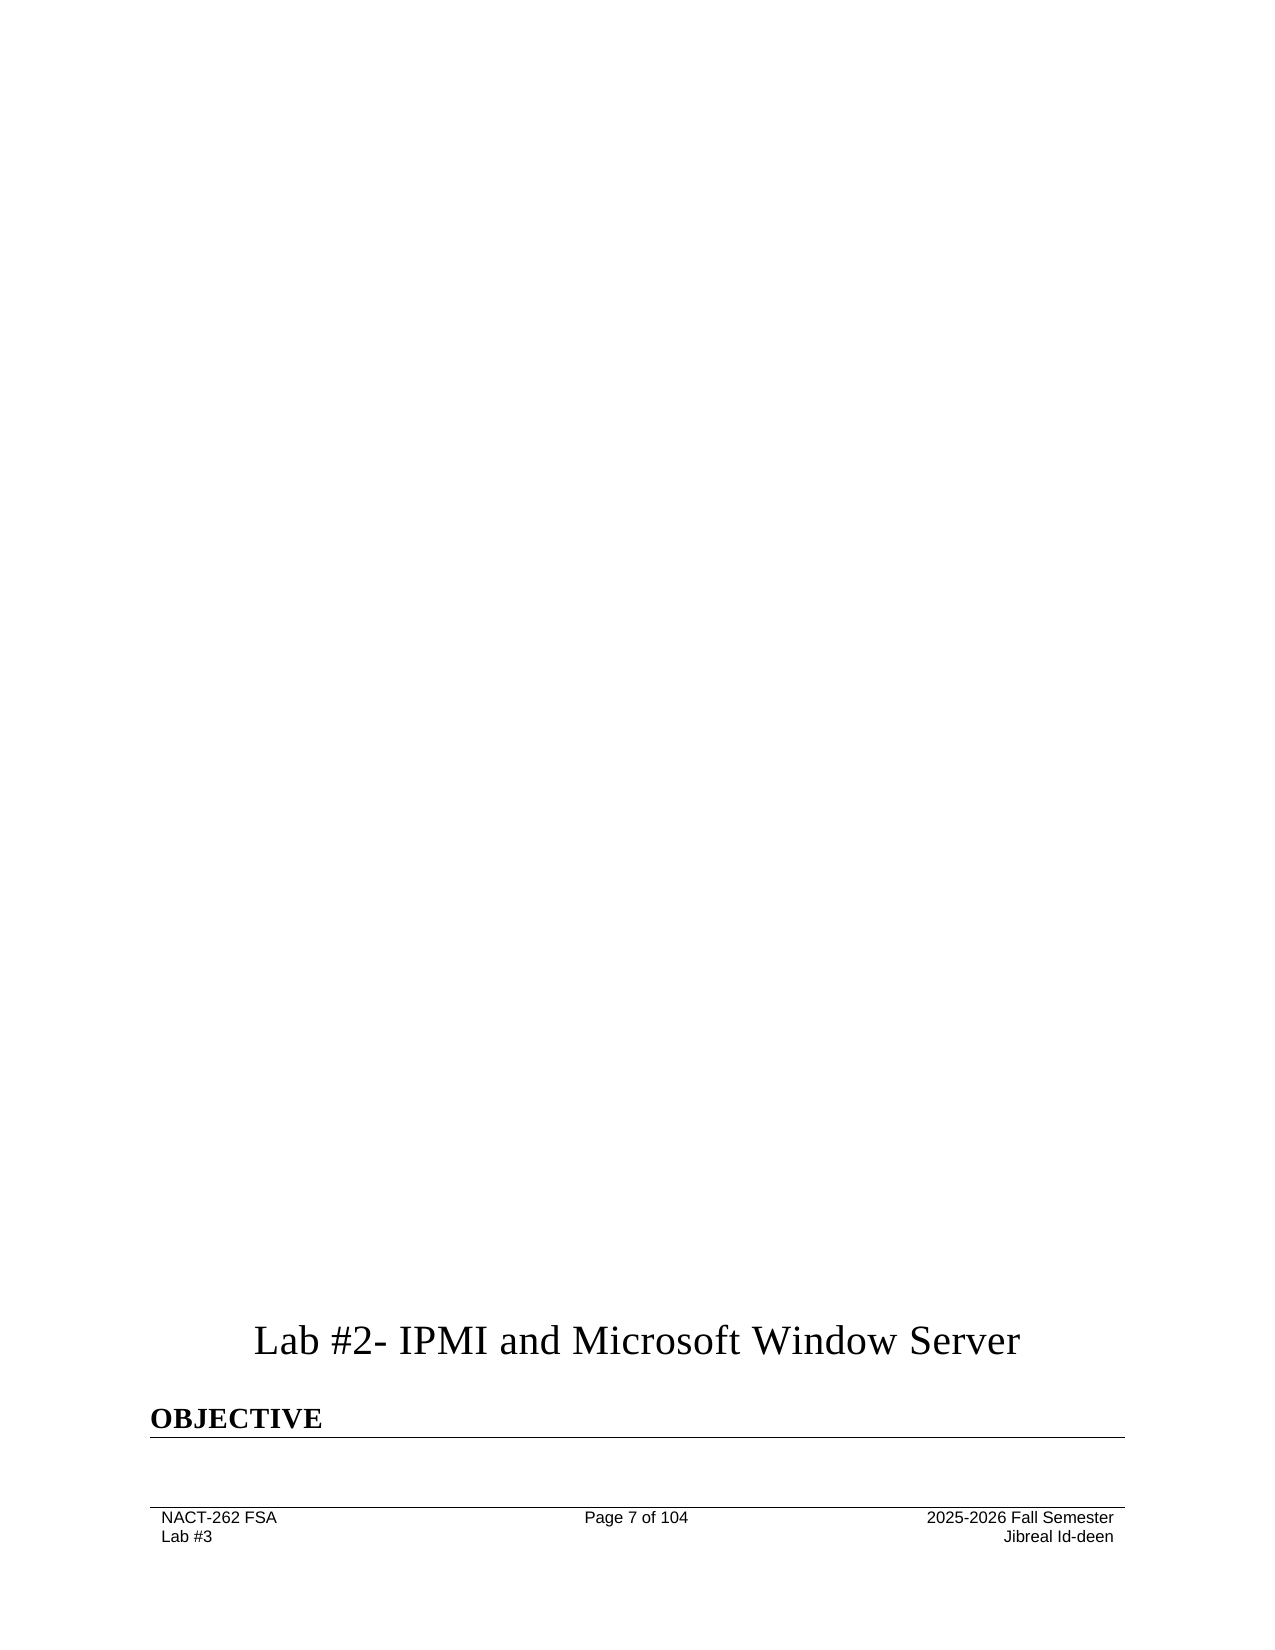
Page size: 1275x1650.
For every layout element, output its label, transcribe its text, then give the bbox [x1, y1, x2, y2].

subtitle Lab #2- IPMI and Microsoft Window Server [150, 1316, 1125, 1364]
subtitle Objective [150, 1401, 1125, 1437]
